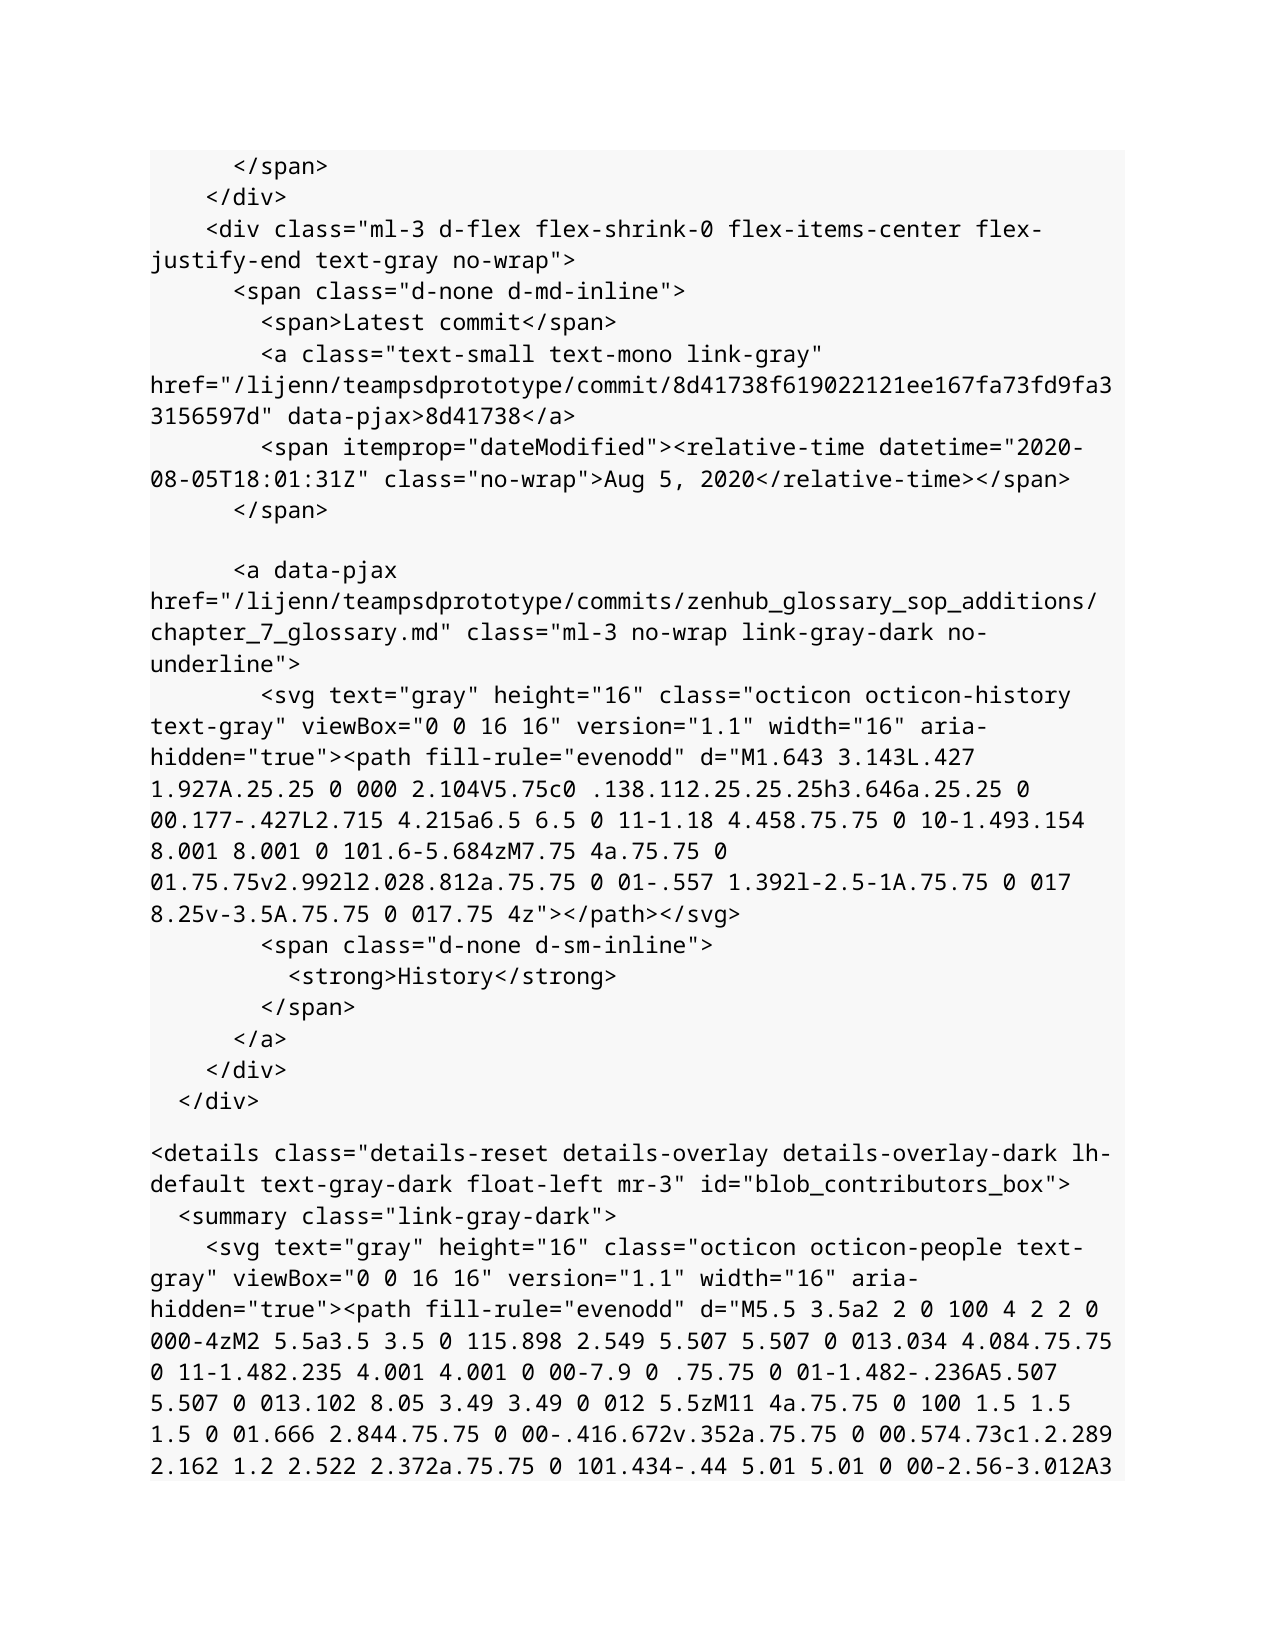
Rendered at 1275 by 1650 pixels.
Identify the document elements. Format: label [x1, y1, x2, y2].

text [150, 150, 1125, 1116]
text [150, 1137, 1125, 1481]
